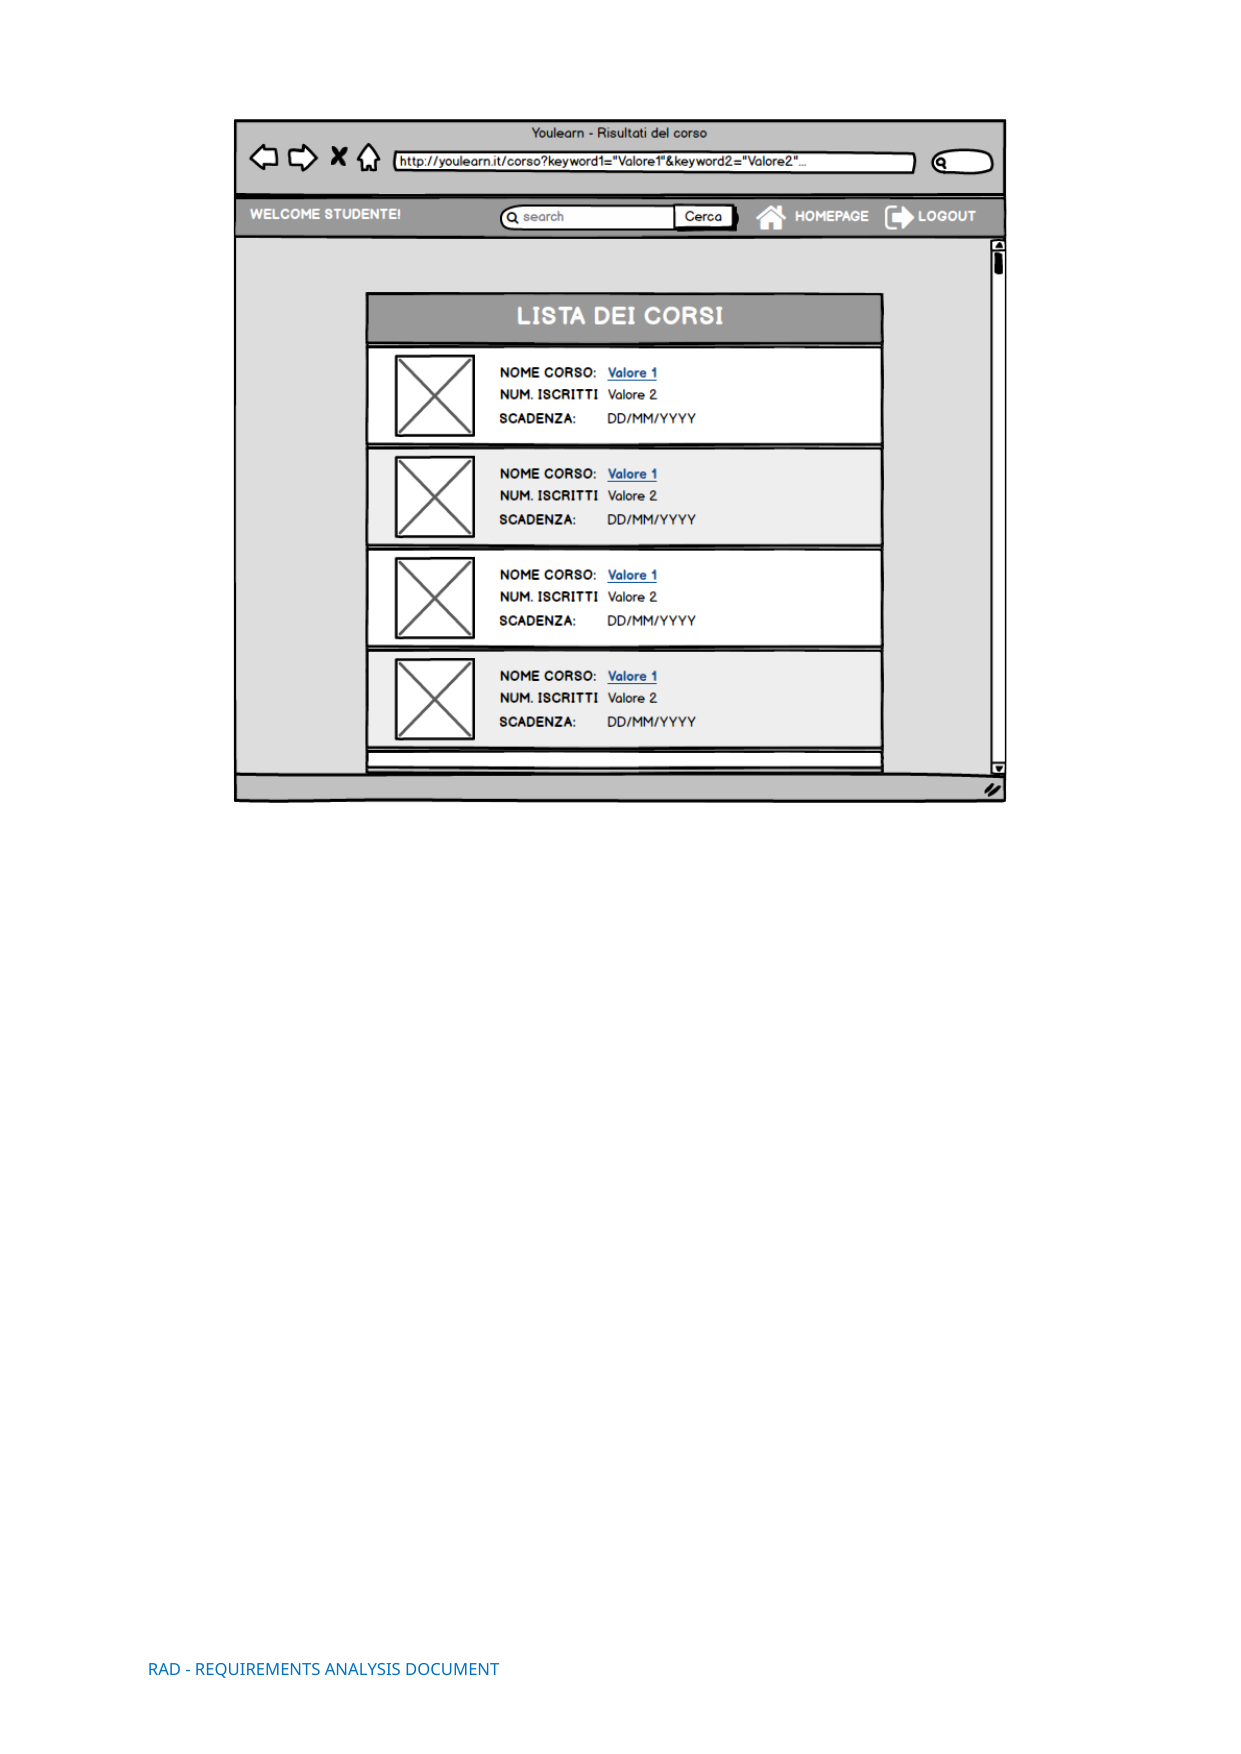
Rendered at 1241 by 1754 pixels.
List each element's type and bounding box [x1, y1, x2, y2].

picture [233, 119, 1007, 803]
